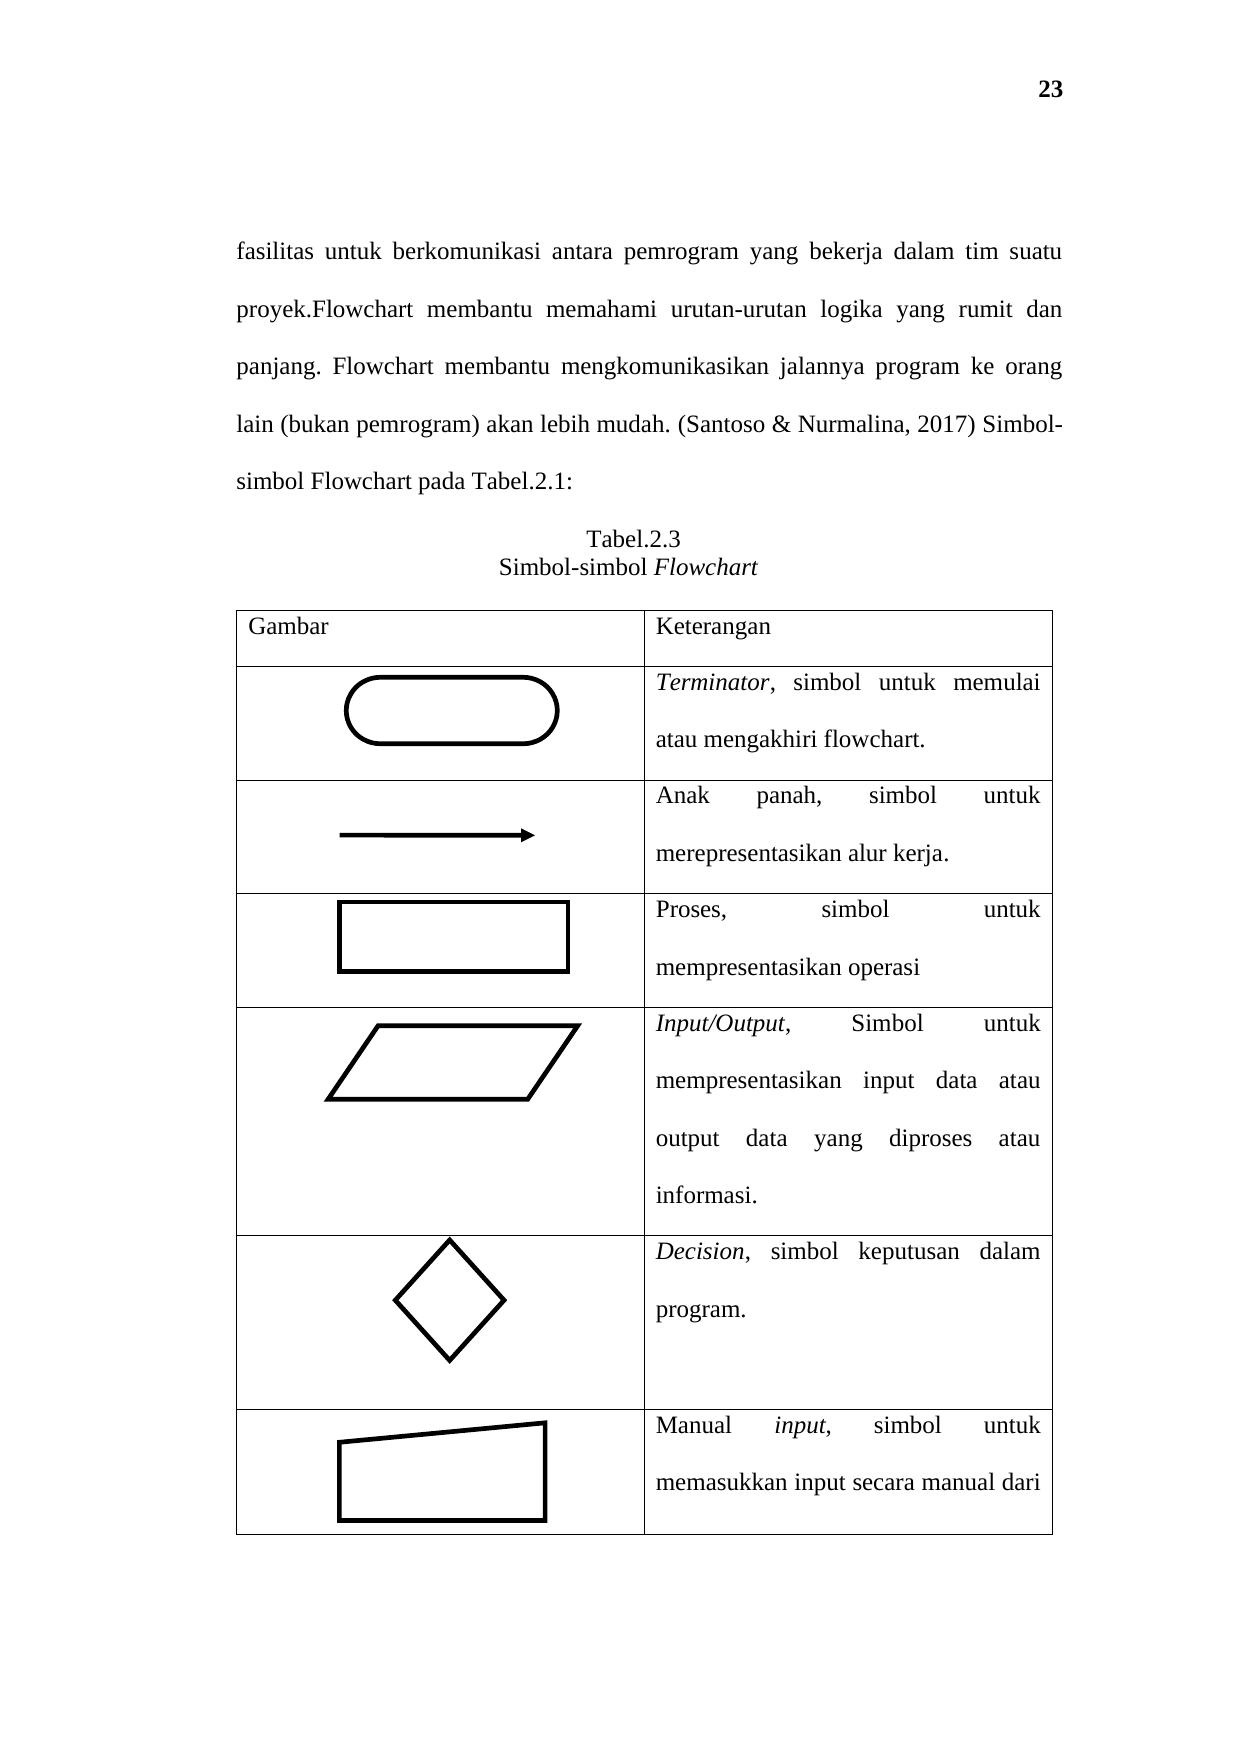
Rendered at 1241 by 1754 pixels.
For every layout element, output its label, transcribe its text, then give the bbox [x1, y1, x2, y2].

table_cell Proses, simbol untuk mempresentasikan operasi [645, 894, 1052, 1007]
table_cell Terminator, simbol untuk memulai atau mengakhiri flowchart. [645, 667, 1052, 779]
table_cell [237, 1008, 644, 1235]
table_cell Decision, simbol keputusan dalam program. [645, 1236, 1052, 1409]
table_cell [645, 1410, 1052, 1534]
table_cell [237, 781, 644, 893]
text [236, 236, 1063, 495]
list Simbol-simbol Flowchart [499, 552, 1063, 581]
table_cell [237, 1236, 644, 1409]
table_cell Input/Output, Simbol untuk mempresentasikan input data atau output data yang diproses atau informasi. [645, 1008, 1052, 1235]
table_cell [237, 1410, 644, 1534]
list Tabel.2.3 [574, 524, 1063, 552]
table_header Gambar [237, 611, 644, 666]
table_header Keterangan [645, 611, 1052, 666]
table_cell [237, 894, 644, 1007]
table_cell [237, 667, 644, 779]
table_cell Anak panah, simbol untuk merepresentasikan alur kerja. [645, 781, 1052, 893]
